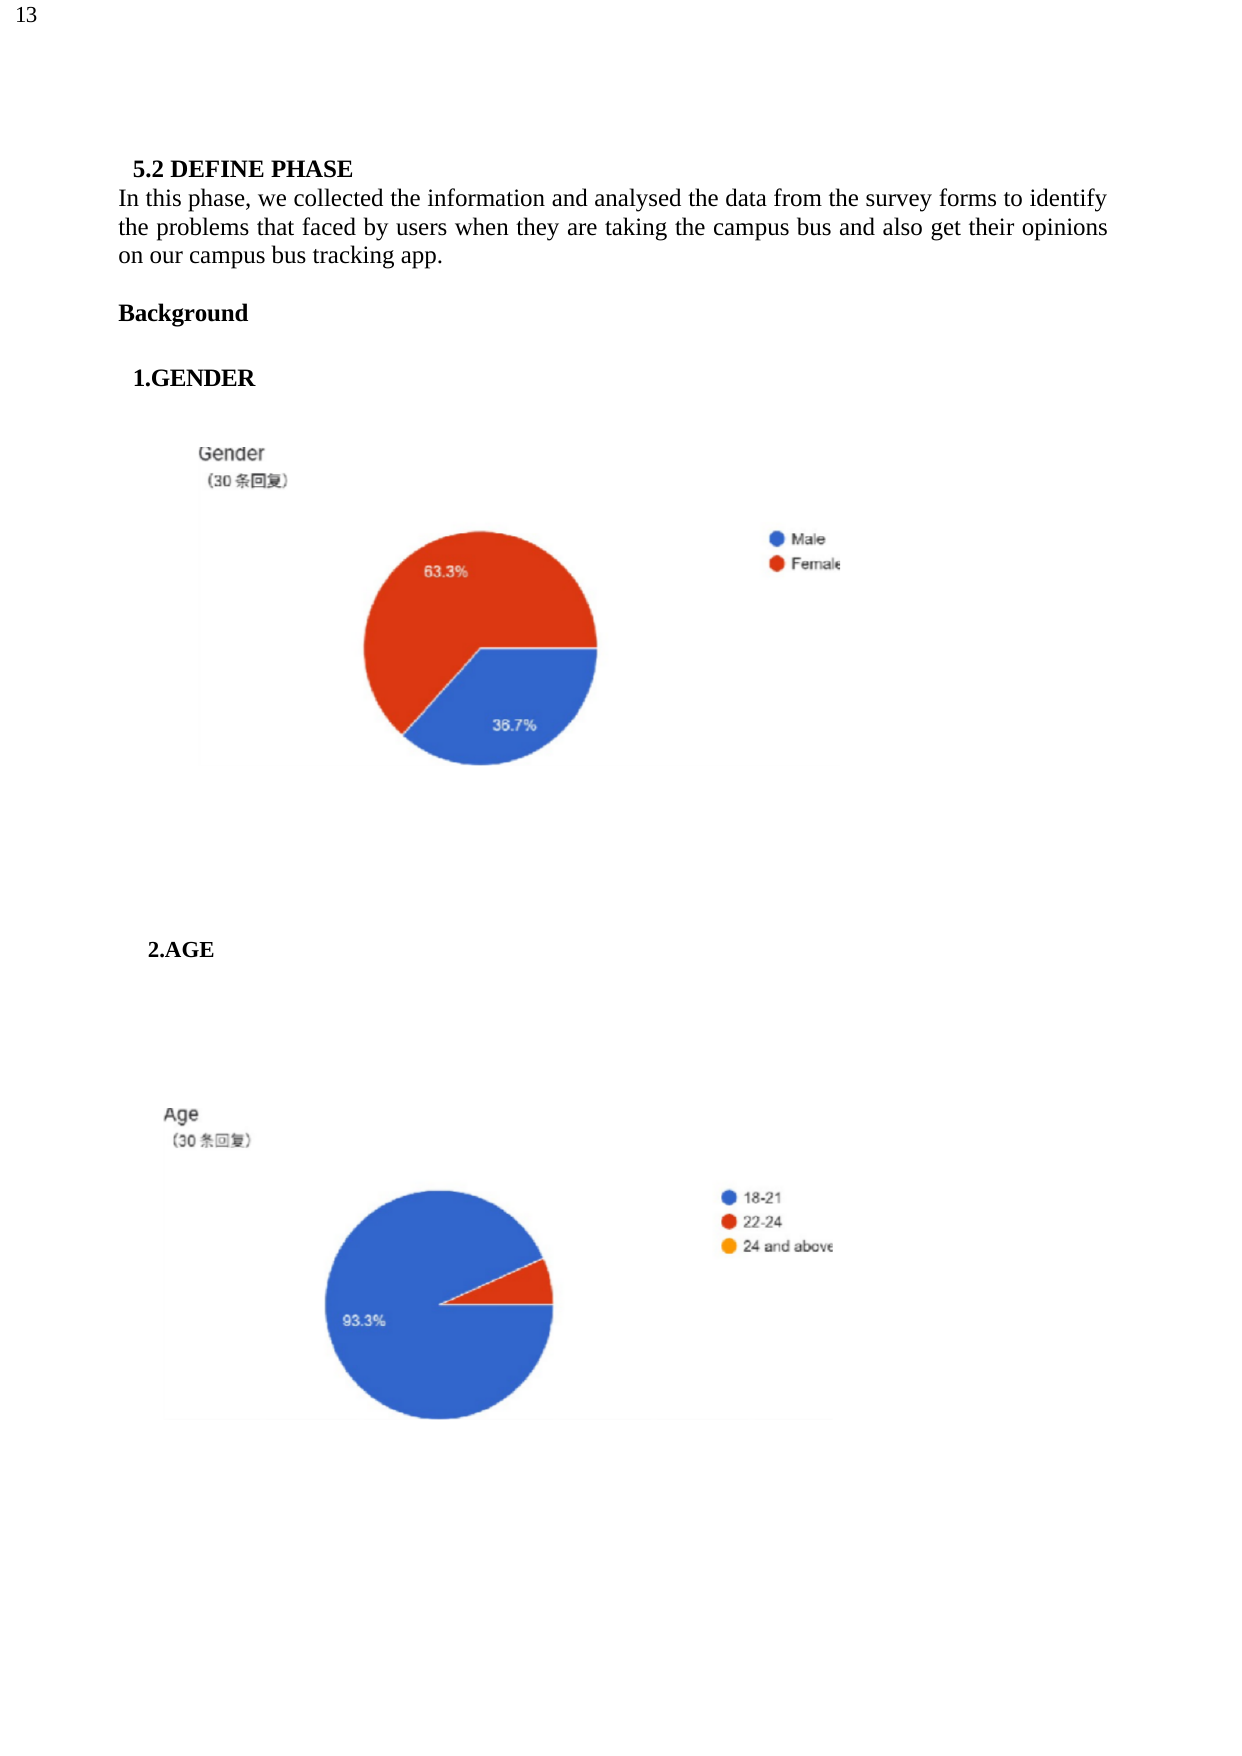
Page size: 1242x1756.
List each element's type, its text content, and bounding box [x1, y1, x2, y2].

picture [198, 447, 840, 766]
text In this phase, we collected the information and analysed the data from the survey forms to identify the problems that faced by users when they are taking the campus bus and also get their opinions on our campus bus tracking app. [118, 183, 1108, 269]
text 2.AGE [103, 936, 1124, 962]
text Background 1.GENDER [118, 298, 368, 392]
picture [163, 1108, 833, 1420]
subtitle 5.2 DEFINE PHASE [133, 154, 1124, 183]
